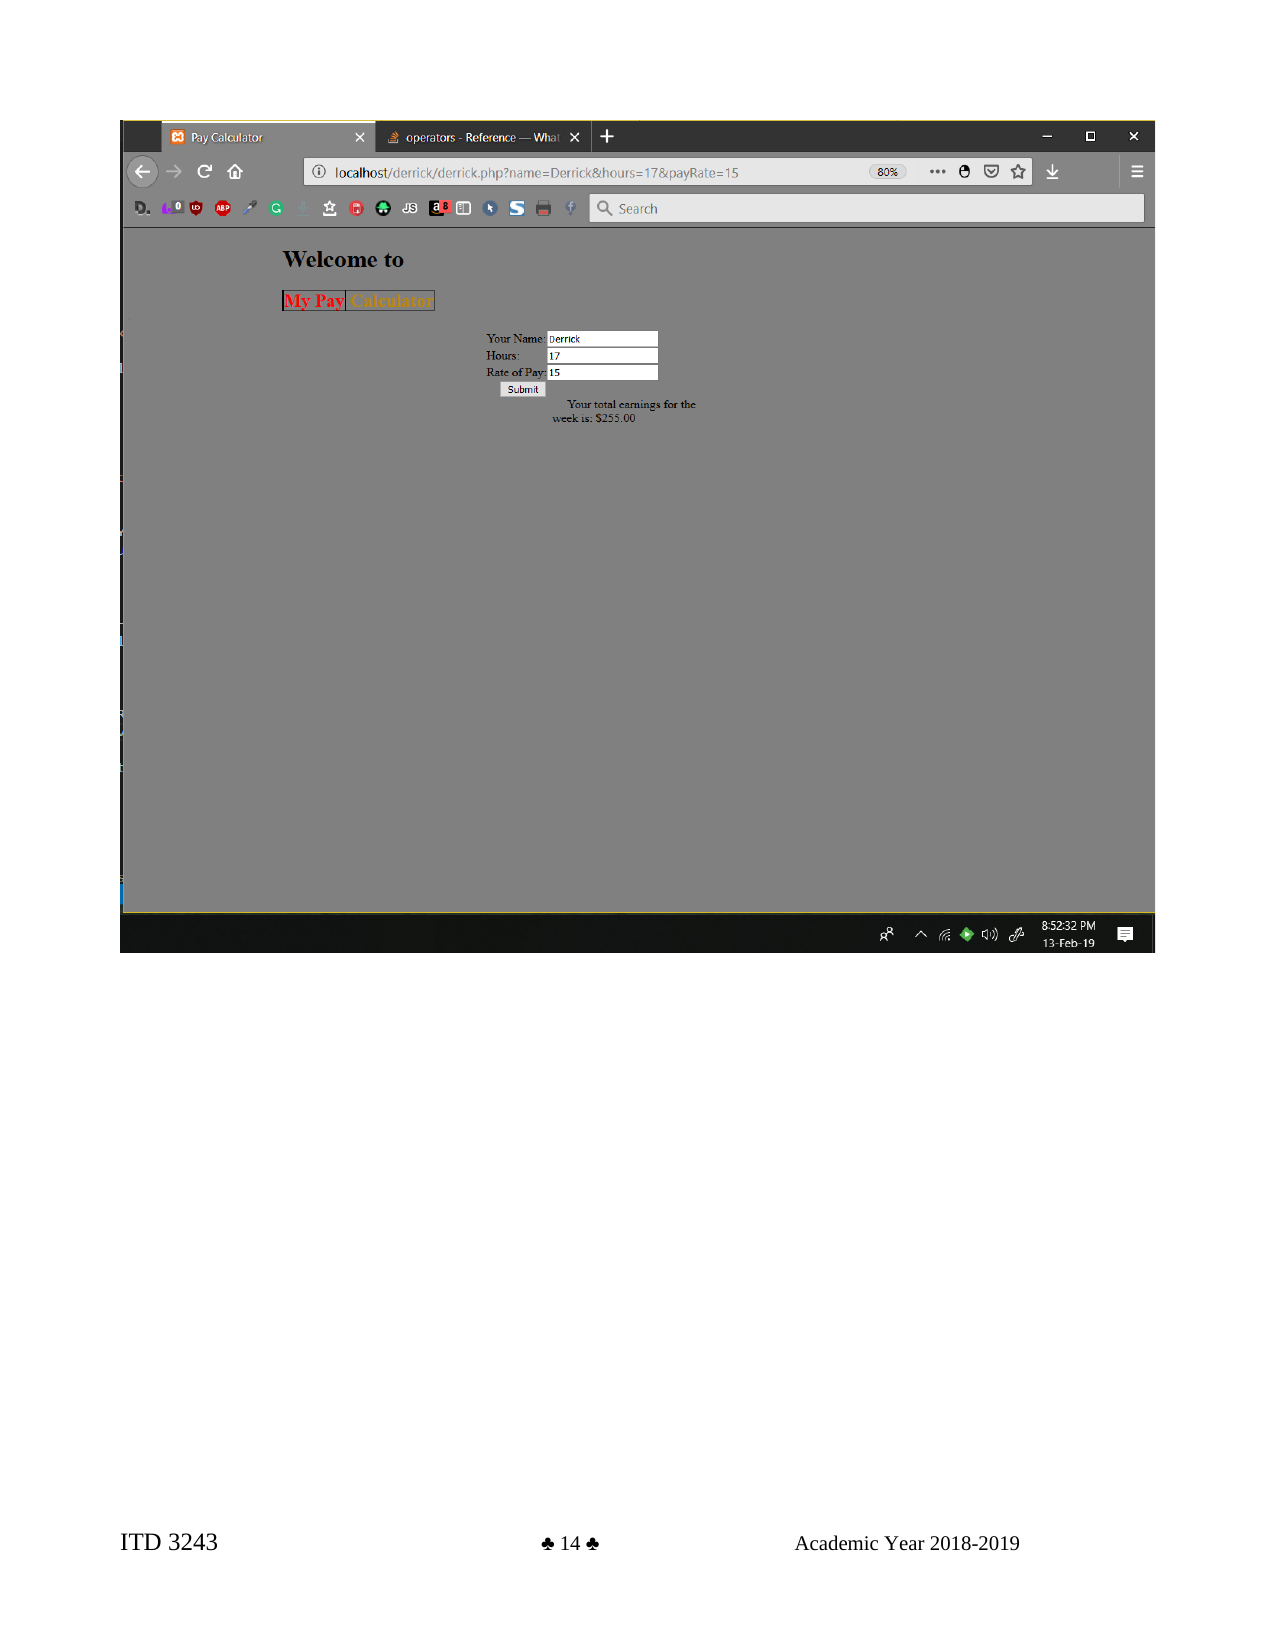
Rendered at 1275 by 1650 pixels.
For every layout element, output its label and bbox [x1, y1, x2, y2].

picture [120, 120, 1155, 953]
